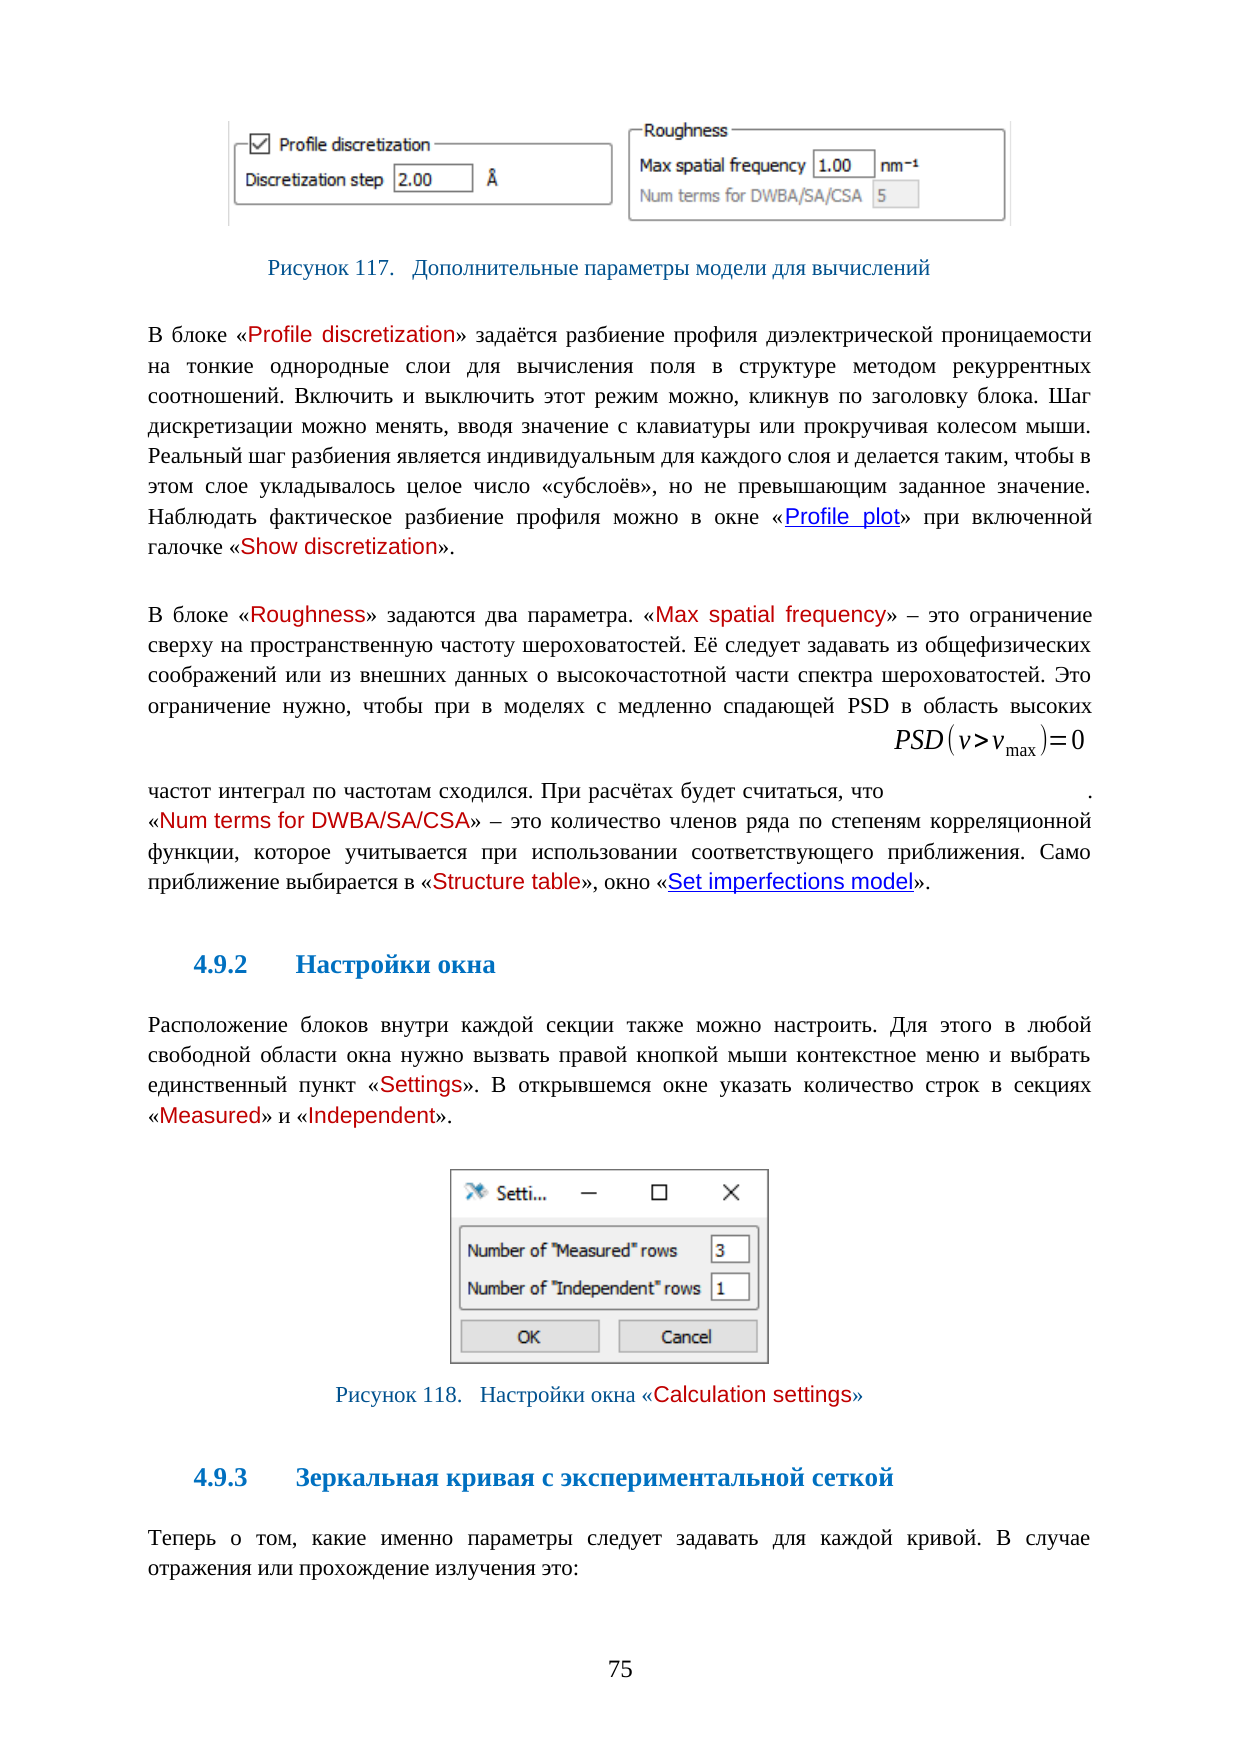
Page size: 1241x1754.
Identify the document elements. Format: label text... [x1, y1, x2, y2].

subtitle Настройки окна [193, 948, 1093, 979]
picture [450, 1169, 769, 1364]
text Расположение блоков внутри каждой секции также можно настроить. Для этого в любой свободной области окна нужно вызвать правой кнопкой мыши контекстное меню и выбрать единственный пункт «Settings». В открывшемся окне указать количество строк в секциях «Measured» и «Independent». [148, 1011, 1093, 1128]
text В блоке «Profile discretization» задаётся разбиение профиля диэлектрической проницаемости на тонкие однородные слои для вычисления поля в структуре методом рекуррентных соотношений. Включить и выключить этот режим можно, кликнув по заголовку блока. Шаг дискретизации можно менять, вводя значение с клавиатуры или прокручивая колесом мыши. Реальный шаг разбиения является индивидуальным для каждого слоя и делается таким, чтобы в этом слое укладывалось целое число «субслоёв», но не превышающим заданное значение. Наблюдать фактическое разбиение профиля можно в окне «Profile plot» при включенной галочке «Show discretization». [148, 321, 1093, 559]
picture [228, 121, 1012, 226]
text В блоке «Roughness» задаются два параметра. «Max spatial frequency» – это ограничение сверху на пространственную частоту шероховатостей. Её следует задавать из общефизических соображений или из внешних данных о высокочастотной части спектра шероховатостей. Это ограничение нужно, чтобы при в моделях с медленно спадающей PSD в область высоких частот интеграл по частотам сходился. При расчётах будет считаться, что . «Num terms for DWBA/SA/CSA» – это количество членов ряда по степеням корреляционной функции, которое учитывается при использовании соответствующего приближения. Само приближение выбирается в «Structure table», окно «Set imperfections model». [148, 601, 1093, 894]
text Теперь о том, какие именно параметры следует задавать для каждой кривой. В случае отражения или прохождение излучения это: [148, 1524, 1093, 1580]
subtitle Зеркальная кривая с экспериментальной сеткой [193, 1461, 1093, 1492]
